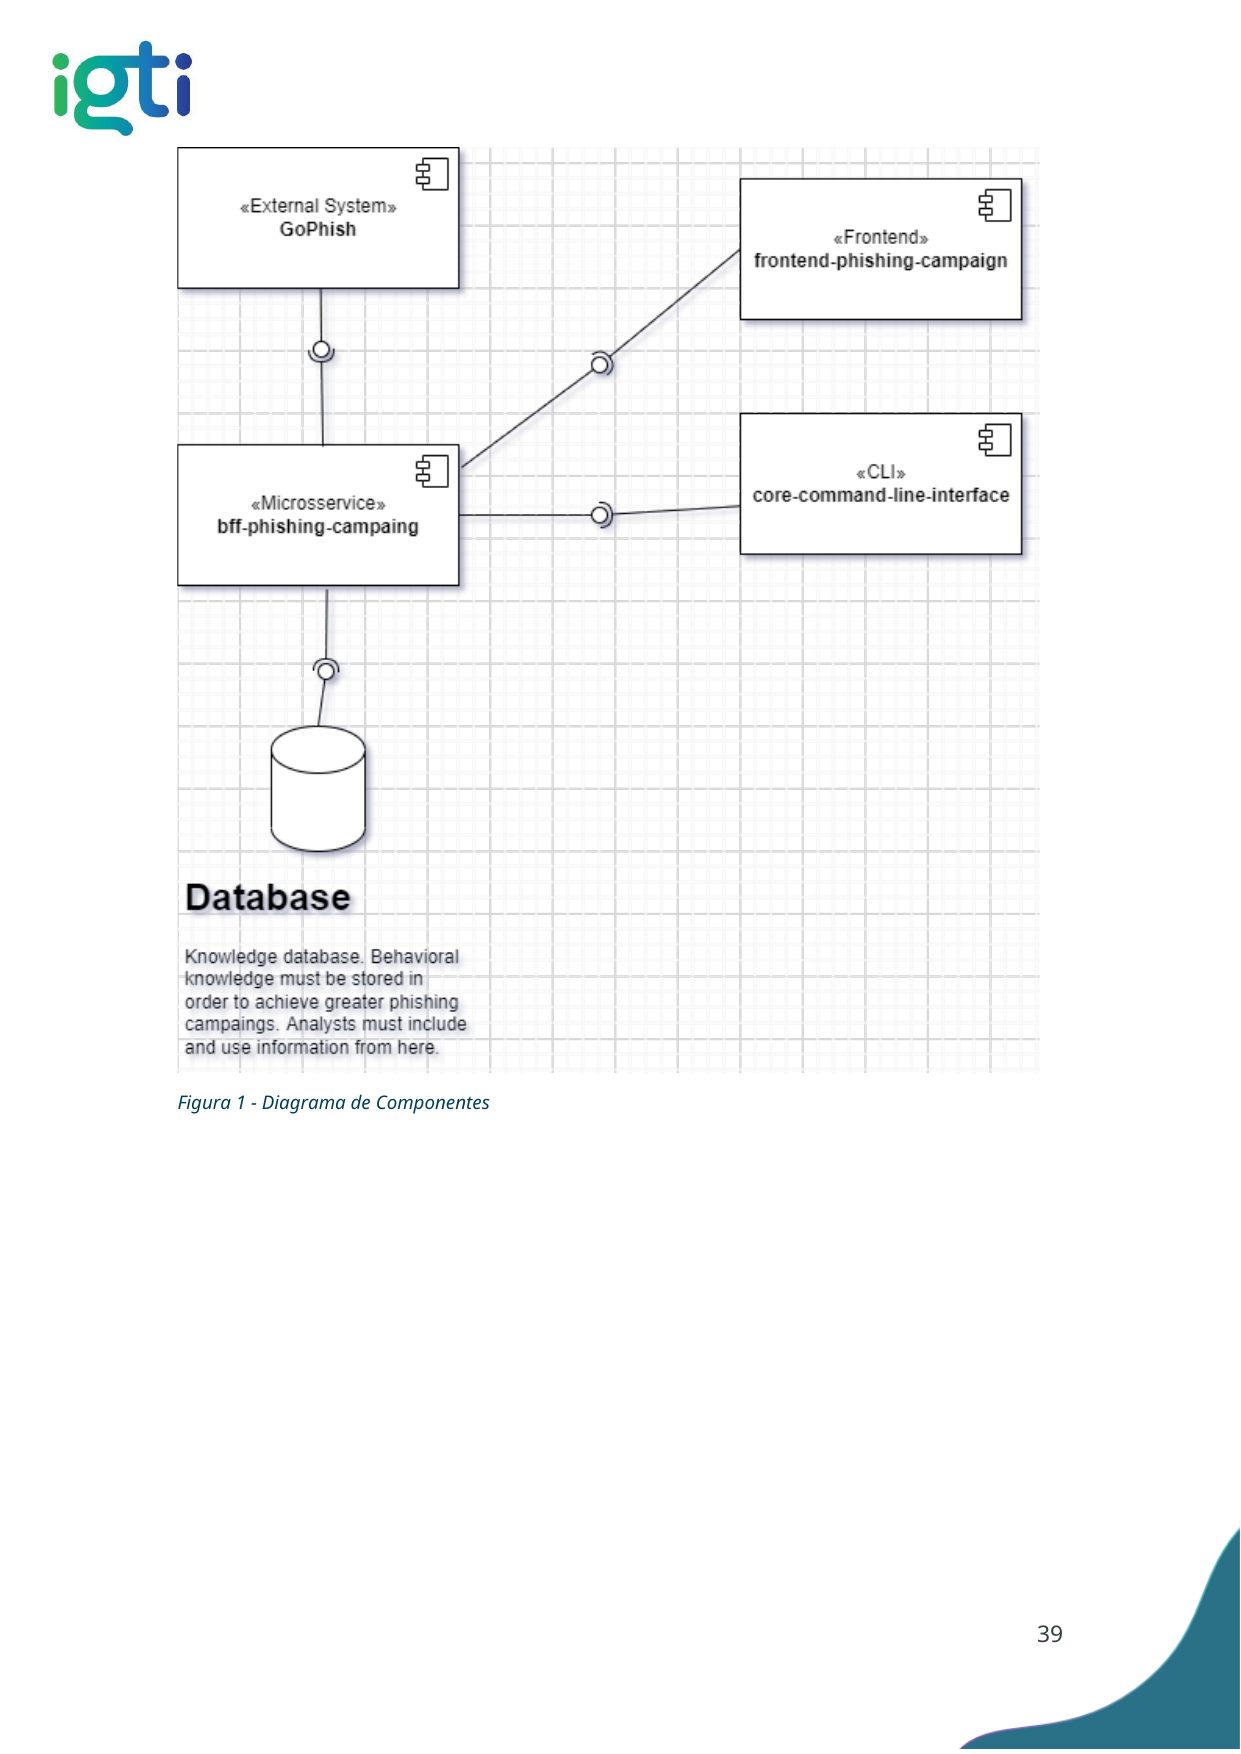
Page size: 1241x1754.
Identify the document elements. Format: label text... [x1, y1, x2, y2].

picture [177, 147, 1040, 1073]
picture [955, 1521, 1241, 1749]
picture [37, 34, 205, 141]
